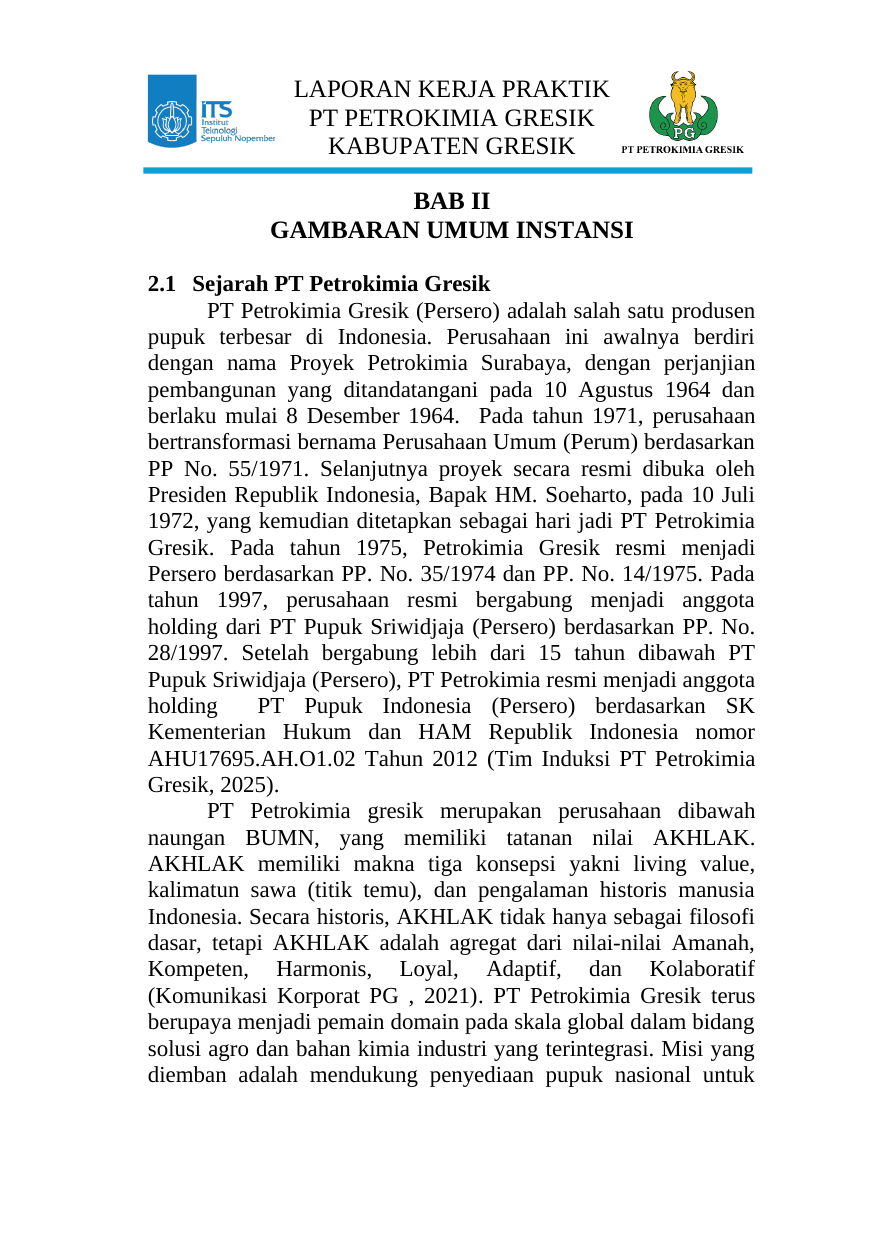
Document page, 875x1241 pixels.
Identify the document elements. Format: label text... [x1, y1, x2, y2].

text PT Petrokimia Gresik (Persero) adalah salah satu produsen pupuk terbesar di Indonesia. Perusahaan ini awalnya berdiri dengan nama Proyek Petrokimia Surabaya, dengan perjanjian pembangunan yang ditandatangani pada 10 Agustus 1964 dan berlaku mulai 8 Desember 1964. Pada tahun 1971, perusahaan bertransformasi bernama Perusahaan Umum (Perum) berdasarkan PP No. 55/1971. Selanjutnya proyek secara resmi dibuka oleh Presiden Republik Indonesia, Bapak HM. Soeharto, pada 10 Juli 1972, yang kemudian ditetapkan sebagai hari jadi PT Petrokimia Gresik. Pada tahun 1975, Petrokimia Gresik resmi menjadi Persero berdasarkan PP. No. 35/1974 dan PP. No. 14/1975. Pada tahun 1997, perusahaan resmi bergabung menjadi anggota holding dari PT Pupuk Sriwidjaja (Persero) berdasarkan PP. No. 28/1997. Setelah bergabung lebih dari 15 tahun dibawah PT Pupuk Sriwidjaja (Persero), PT Petrokimia resmi menjadi anggota holding PT Pupuk Indonesia (Persero) berdasarkan SK Kementerian Hukum dan HAM Republik Indonesia nomor AHU17695.AH.O1.02 Tahun 2012 (Tim Induksi PT Petrokimia Gresik, 2025). [148, 297, 756, 797]
subtitle BAB II GAMBARAN UMUM INSTANSI [148, 186, 756, 244]
picture [147, 74, 276, 148]
subtitle Sejarah PT Petrokimia Gresik [148, 270, 756, 297]
picture [612, 67, 753, 158]
